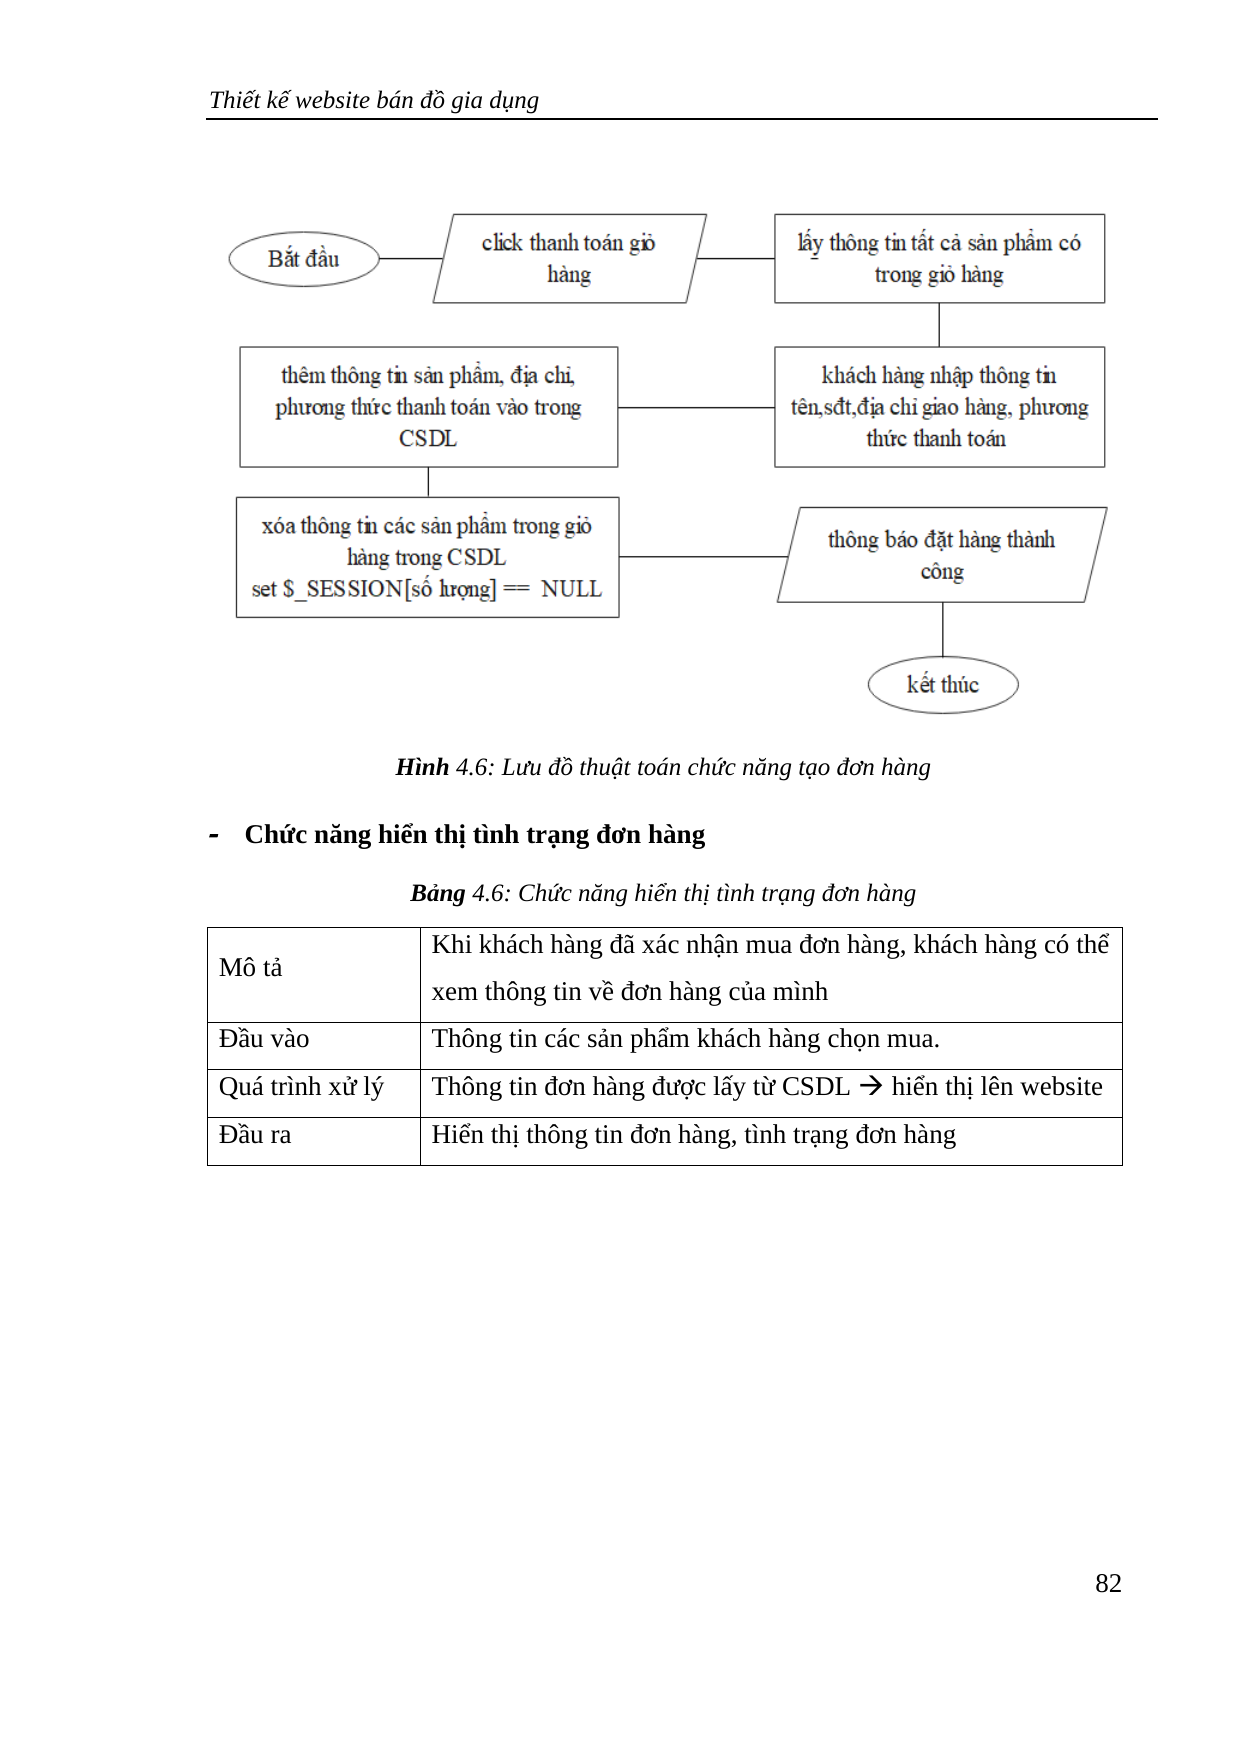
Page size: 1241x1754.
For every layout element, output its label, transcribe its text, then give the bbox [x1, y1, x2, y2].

list Chức năng hiển thị tình trạng đơn hàng [207, 818, 1122, 849]
table_header Mô tả [208, 928, 420, 1022]
table_cell Quá trình xử lý [208, 1070, 420, 1117]
table_header Khi khách hàng đã xác nhận mua đơn hàng, khách hàng có thể xem thông tin về đơn hàng của mình [421, 928, 1122, 1022]
table_cell Thông tin các sản phẩm khách hàng chọn mua. [421, 1023, 1122, 1069]
table_cell Hiển thị thông tin đơn hàng, tình trạng đơn hàng [421, 1118, 1122, 1165]
table_cell Đầu ra [208, 1118, 420, 1165]
table_cell Thông tin đơn hàng được lấy từ CSDL hiển thị lên website [421, 1070, 1122, 1117]
table_cell Đầu vào [208, 1023, 420, 1069]
picture [206, 200, 1138, 723]
text Hình 4.6: Lưu đồ thuật toán chức năng tạo đơn hàng [207, 752, 1122, 781]
text Bảng 4.6: Chức năng hiển thị tình trạng đơn hàng [207, 878, 1122, 906]
